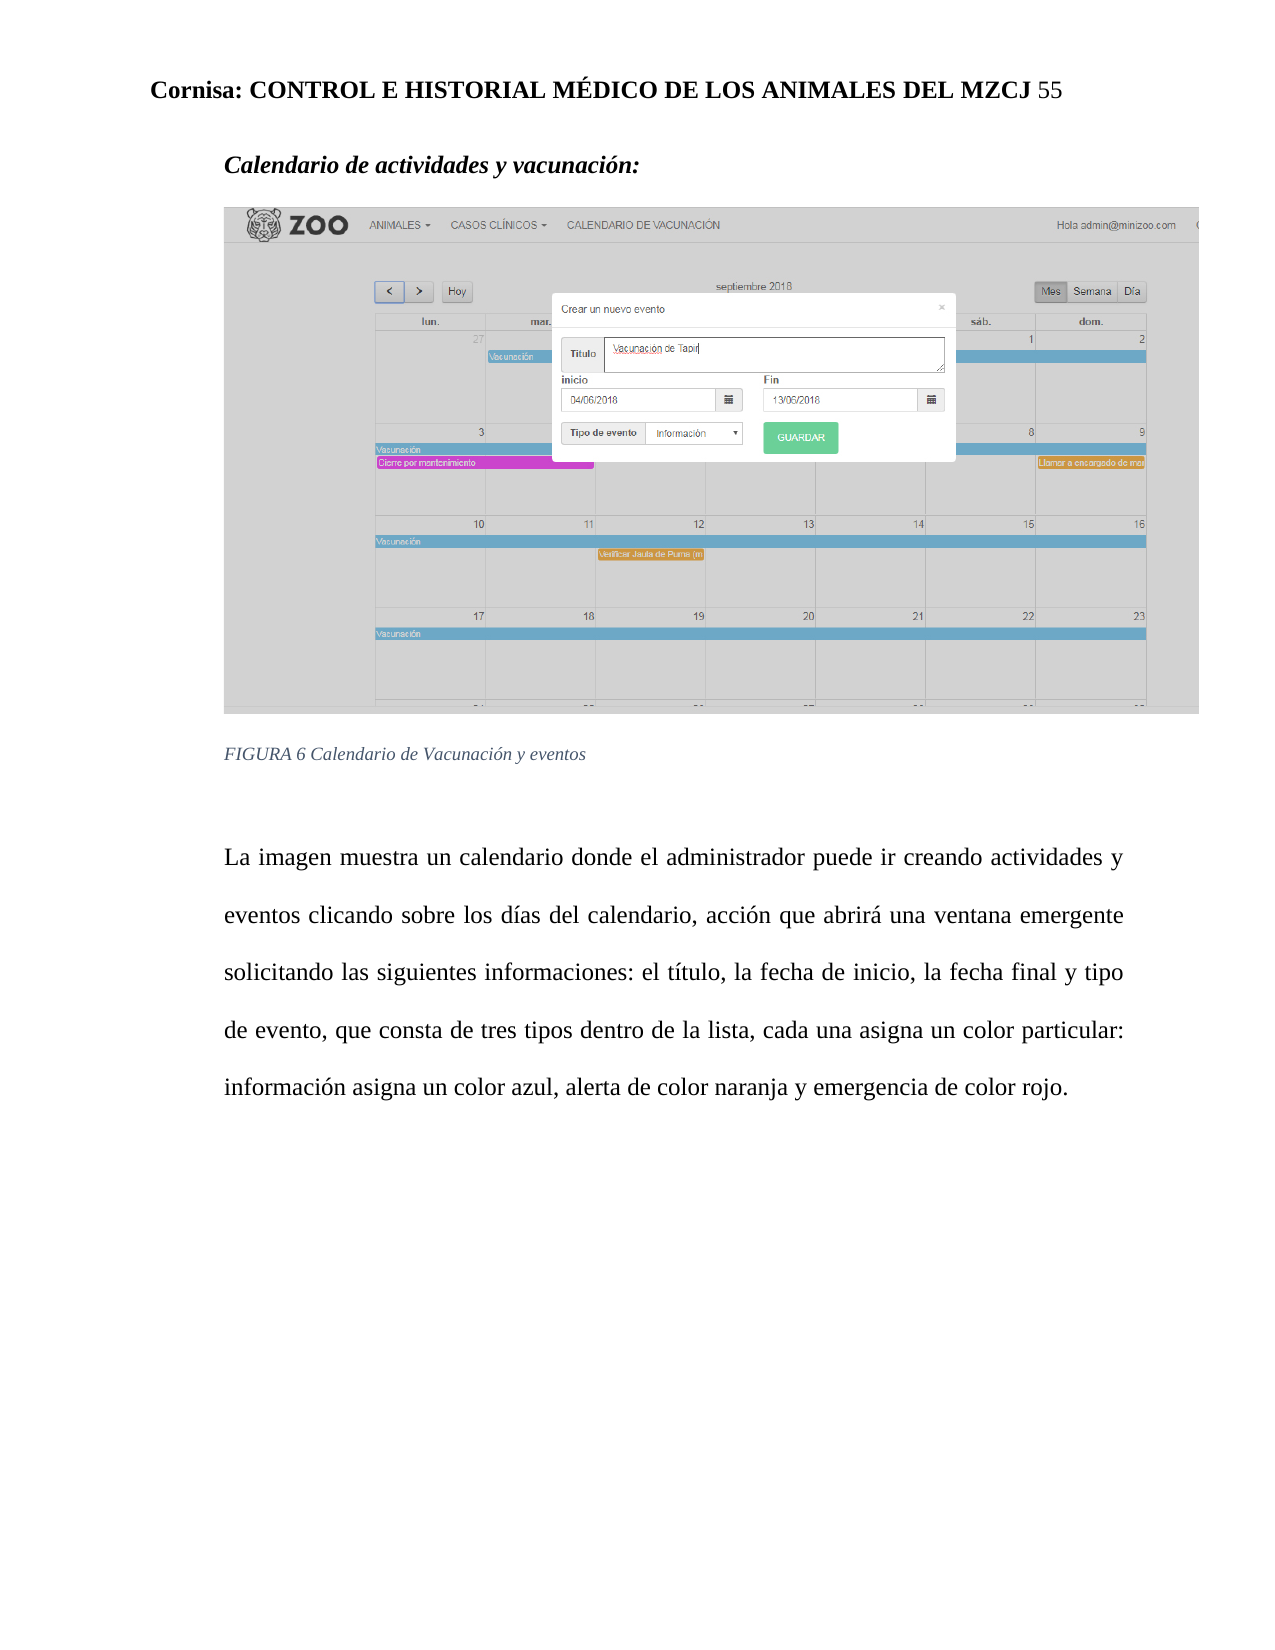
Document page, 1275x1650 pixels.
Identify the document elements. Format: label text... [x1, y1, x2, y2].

picture [223, 207, 1199, 714]
text La imagen muestra un calendario donde el administrador puede ir creando actividades y eventos clicando sobre los días del calendario, acción que abrirá una ventana emergente solicitando las siguientes informaciones: el título, la fecha de inicio, la fecha final y tipo de evento, que consta de tres tipos dentro de la lista, cada una asigna un color particular: información asigna un color azul, alerta de color naranja y emergencia de color rojo. [224, 842, 1125, 1101]
subtitle Calendario de actividades y vacunación: [150, 150, 1125, 179]
text FIGURA 6 Calendario de Vacunación y eventos [150, 742, 1125, 764]
